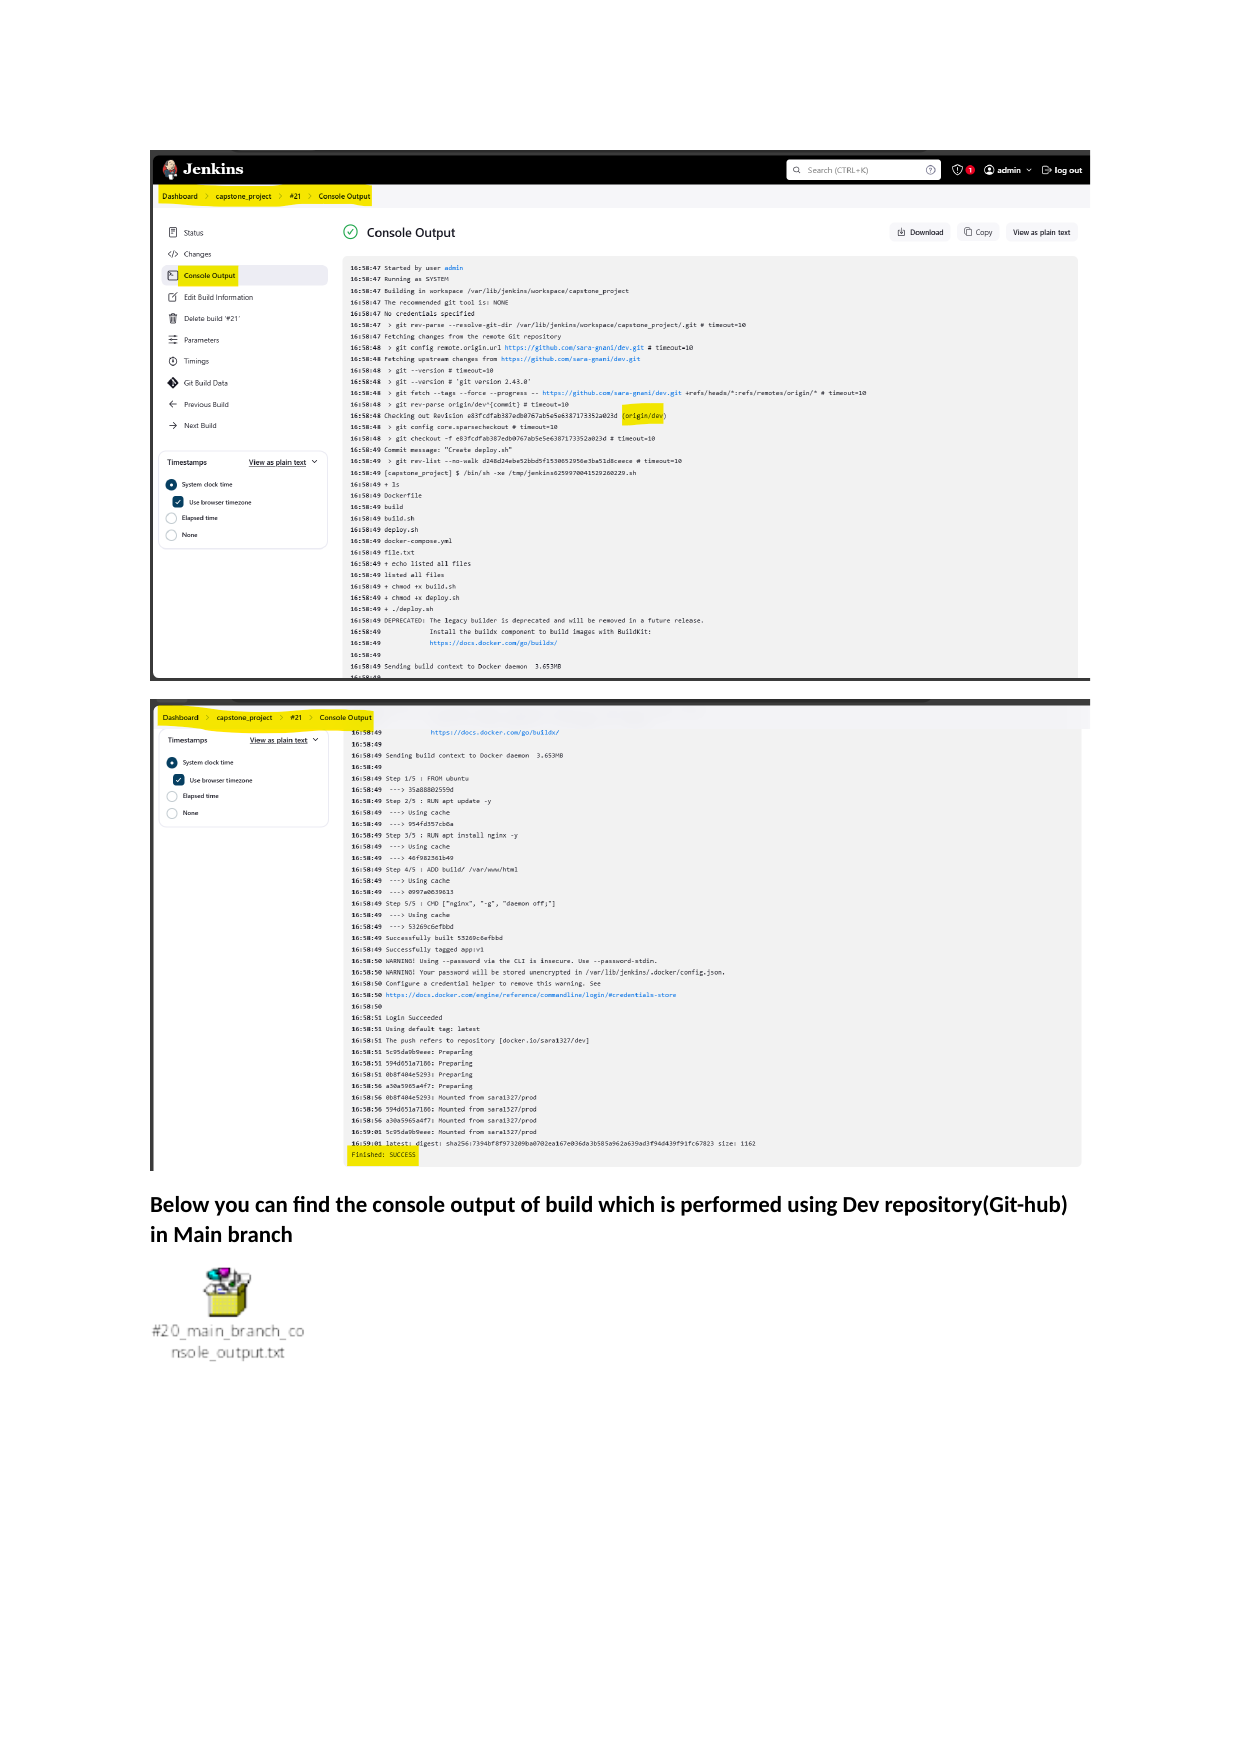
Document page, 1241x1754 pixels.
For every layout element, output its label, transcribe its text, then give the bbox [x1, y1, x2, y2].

picture [150, 150, 1091, 681]
picture [150, 699, 1091, 1171]
text Below you can find the console output of build which is performed using Dev repository(Git-hub) in Main branch [150, 1190, 1090, 1248]
